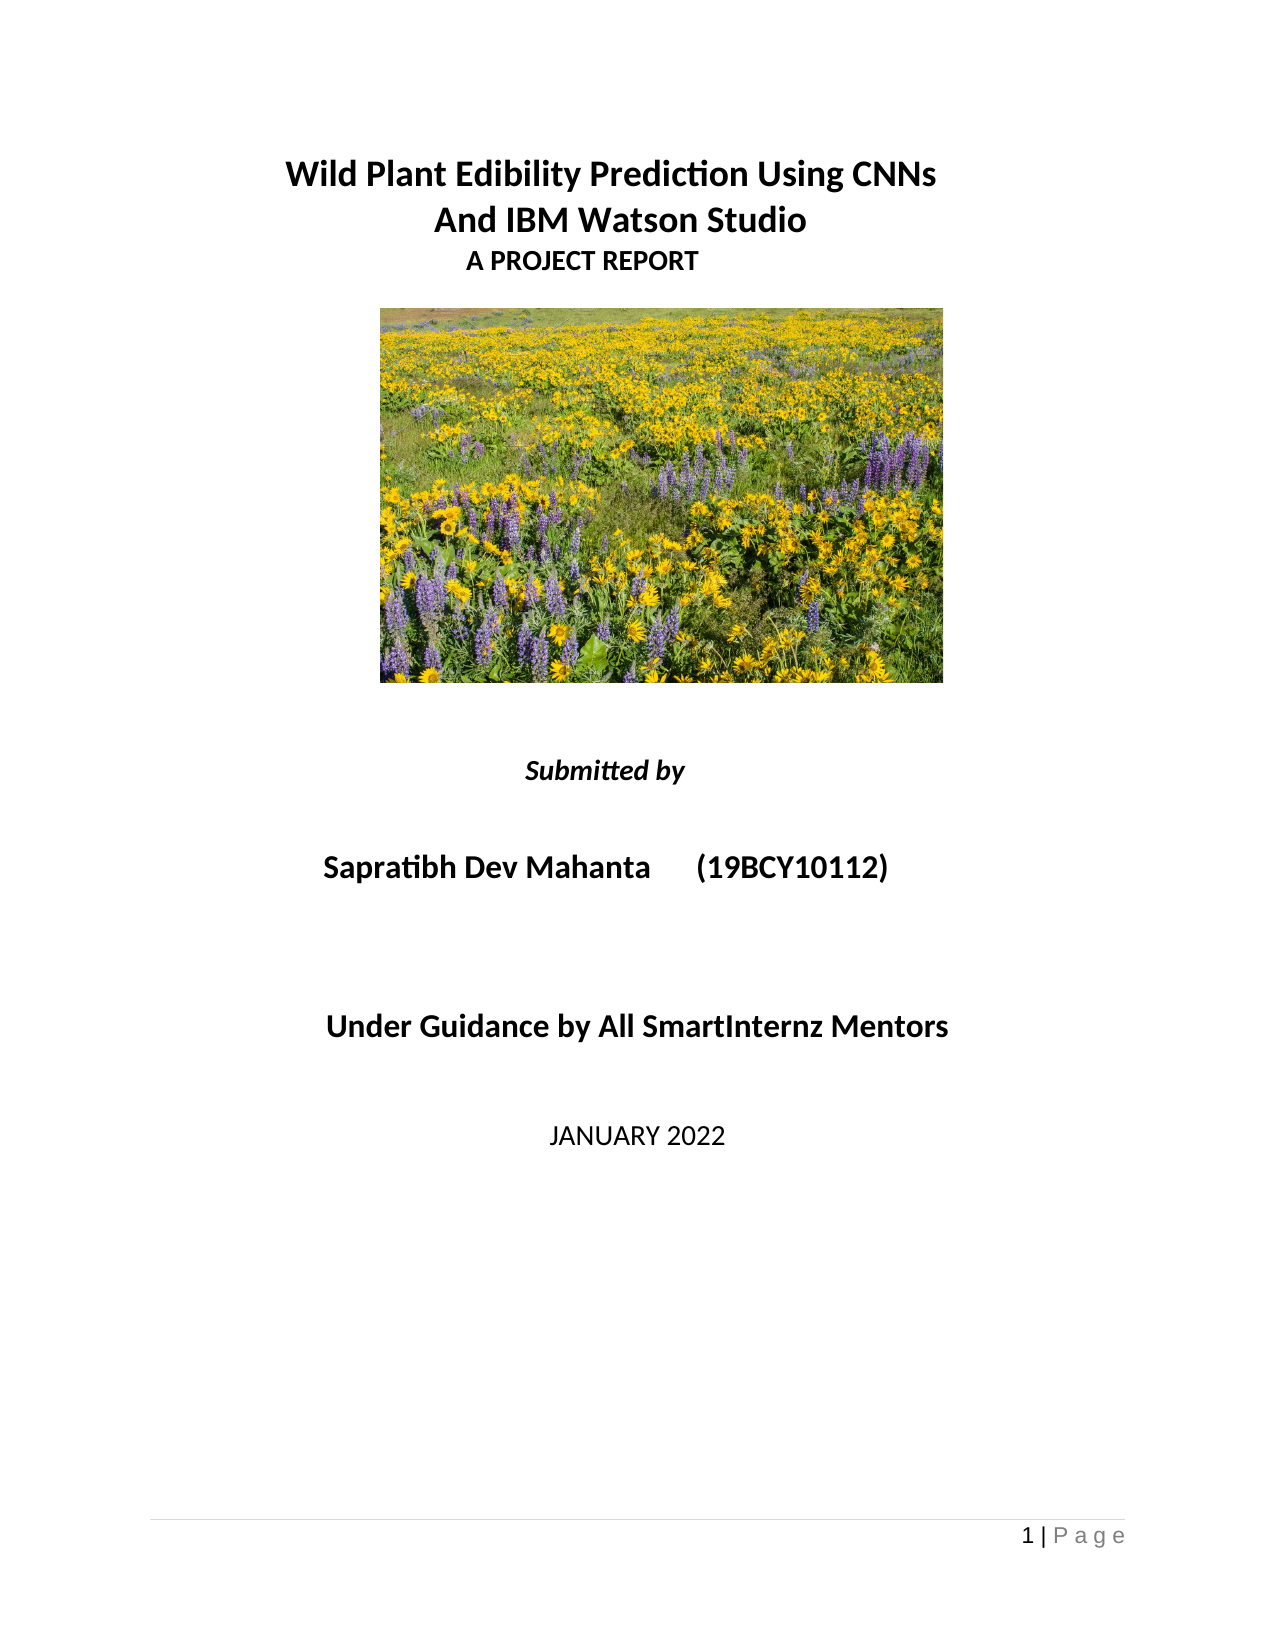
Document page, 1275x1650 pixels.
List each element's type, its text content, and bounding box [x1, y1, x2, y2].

text Under Guidance by All SmartInternz Mentors [150, 1005, 1125, 1046]
text And IBM Watson Studio [150, 196, 1125, 242]
text Sapratibh Dev Mahanta (19BCY10112) [150, 846, 1125, 887]
picture [380, 308, 944, 683]
text JANUARY 2022 [150, 1117, 1125, 1152]
subtitle Submitted by [150, 752, 1125, 788]
subtitle Wild Plant Edibility Prediction Using CNNs [150, 150, 1125, 196]
text A PROJECT REPORT [150, 242, 1125, 277]
